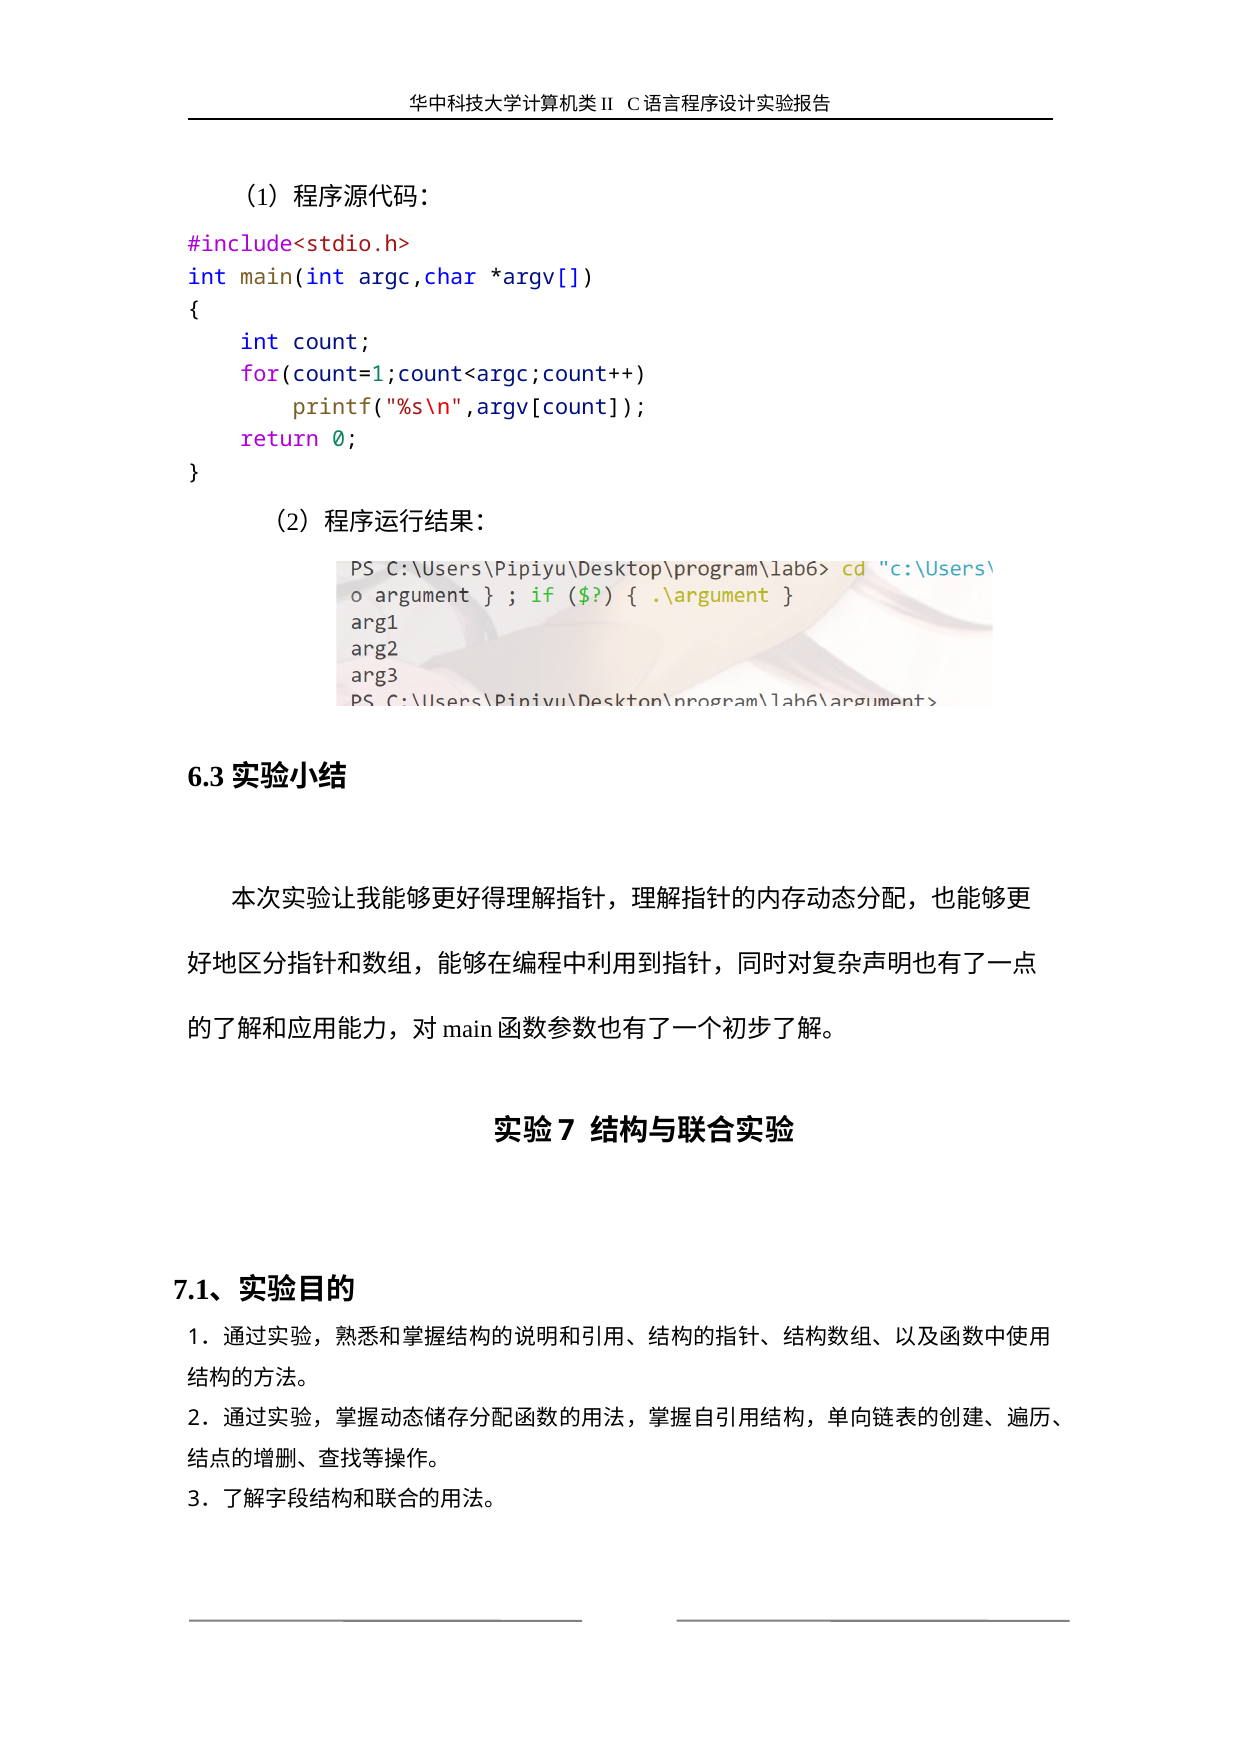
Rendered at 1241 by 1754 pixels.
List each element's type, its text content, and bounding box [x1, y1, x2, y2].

text 2．通过实验，掌握动态储存分配函数的用法，掌握自引用结构，单向链表的创建、遍历、结点的增删、查找等操作。 [187, 1400, 1053, 1473]
text } [187, 454, 1053, 487]
text return 0; [187, 422, 1053, 454]
text （1）程序源代码： #include<stdio.h> [187, 162, 1053, 259]
text int count; [187, 324, 1053, 357]
text 本次实验让我能够更好得理解指针，理解指针的内存动态分配，也能够更好地区分指针和数组，能够在编程中利用到指针，同时对复杂声明也有了一点的了解和应用能力，对main函数参数也有了一个初步了解。 [187, 864, 1053, 1059]
text 6.3 实验小结 [187, 742, 1053, 807]
text 7.1、实验目的 [173, 1254, 1053, 1319]
text { [187, 292, 1053, 324]
text for(count=1;count<argc;count++) [187, 357, 1053, 389]
text printf("%s\n",argv[count]); [187, 389, 1053, 422]
text 实验7 结构与联合实验 [450, 1095, 1053, 1160]
text （2）程序运行结果： [261, 487, 1053, 552]
text 1．通过实验，熟悉和掌握结构的说明和引用、结构的指针、结构数组、以及函数中使用结构的方法。 [187, 1319, 1053, 1392]
picture [336, 561, 993, 706]
text 3．了解字段结构和联合的用法。 [187, 1481, 1053, 1513]
text int main(int argc,char *argv[]) [187, 259, 1053, 292]
